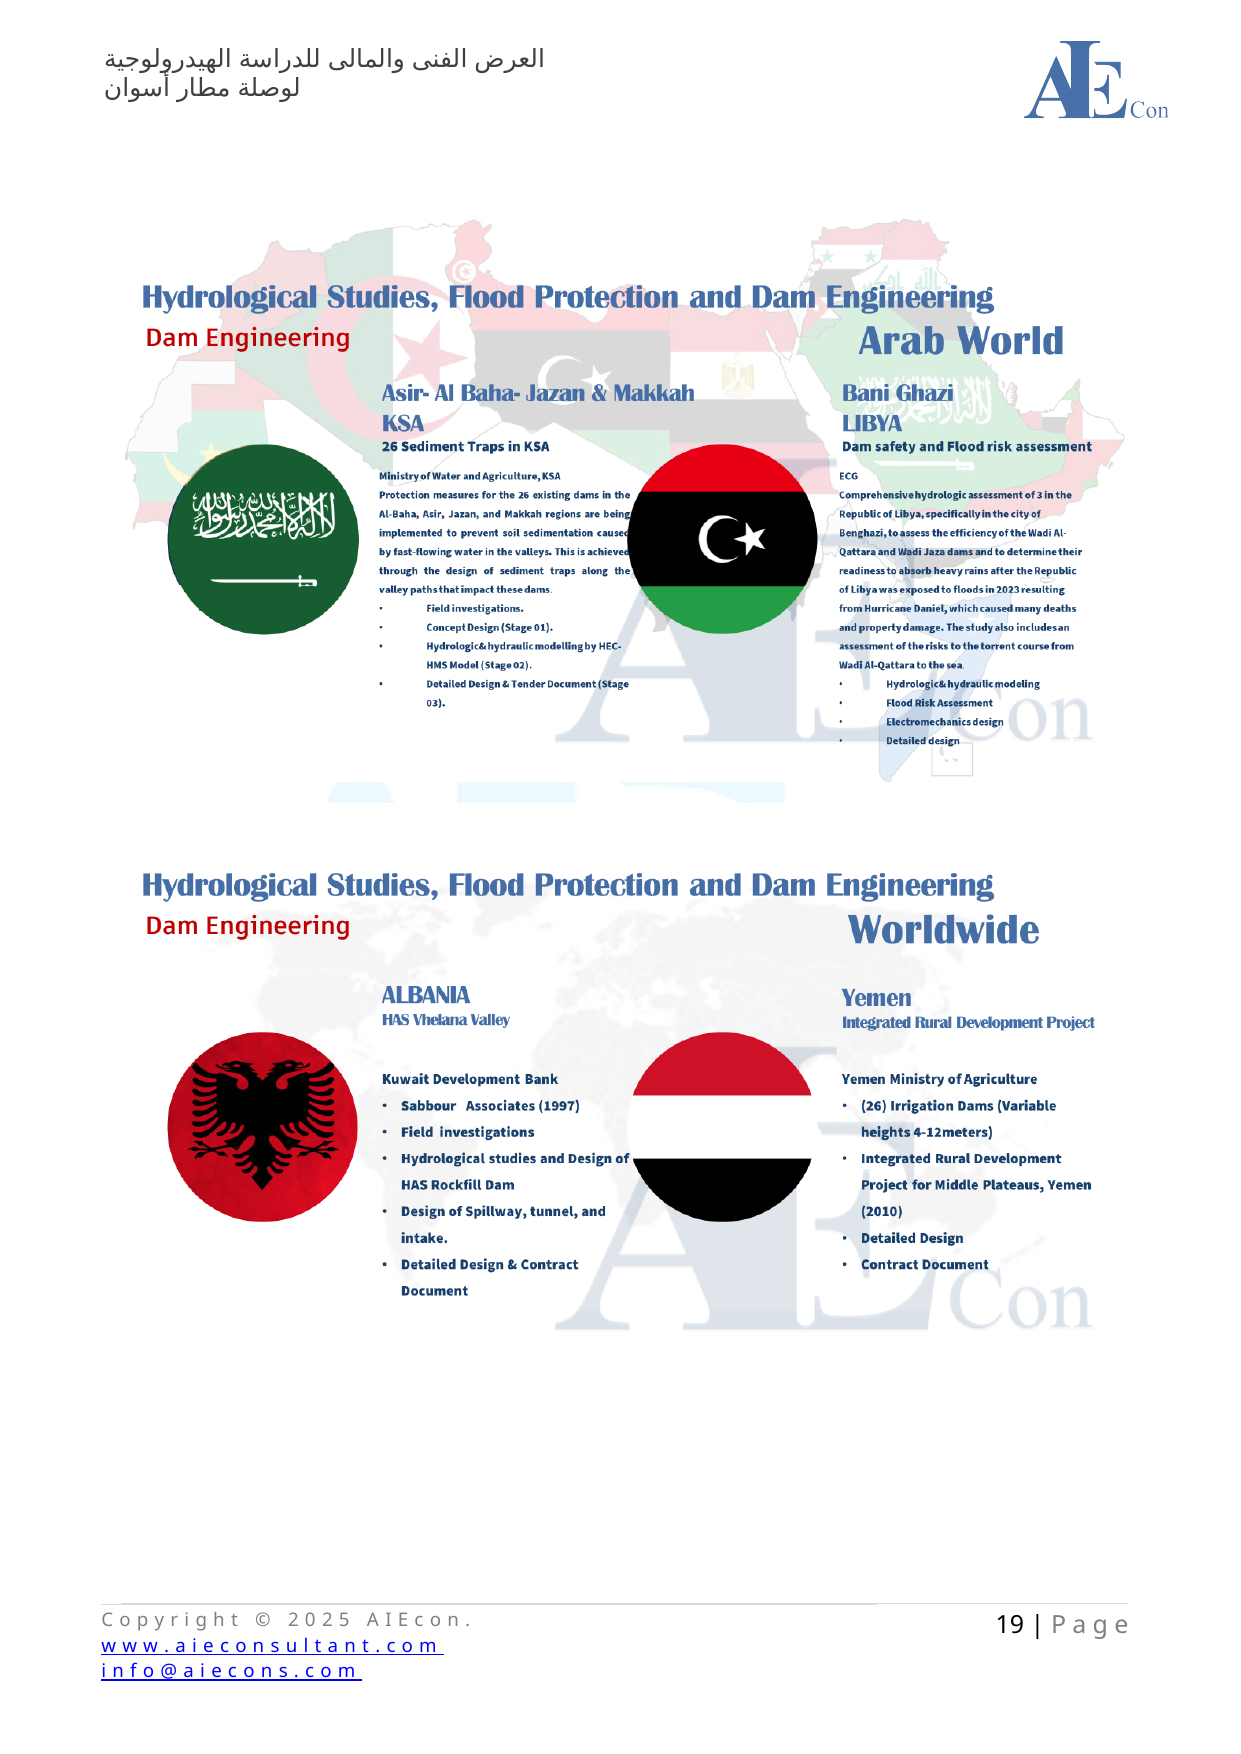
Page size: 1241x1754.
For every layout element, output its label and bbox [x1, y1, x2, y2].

picture [1021, 36, 1169, 123]
picture [121, 215, 1128, 782]
picture [121, 803, 1128, 1370]
